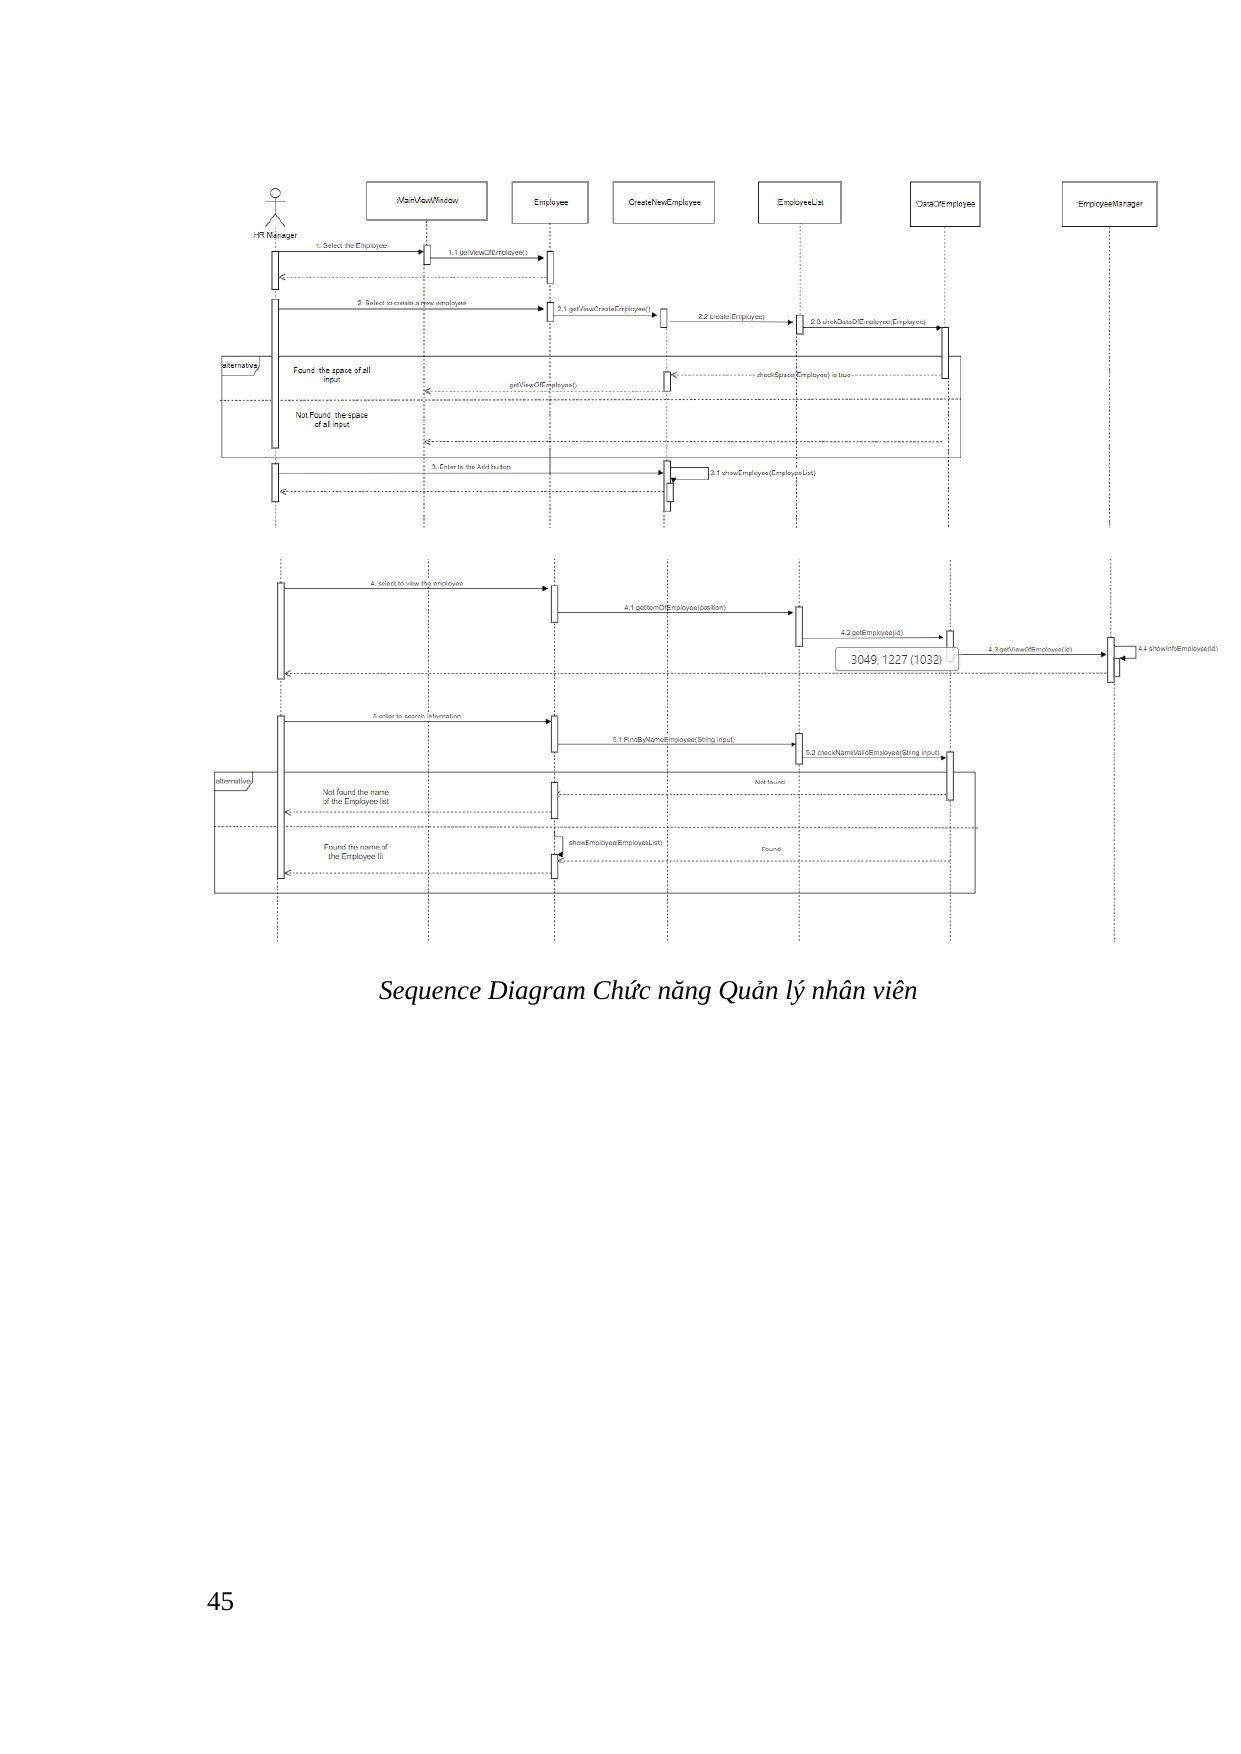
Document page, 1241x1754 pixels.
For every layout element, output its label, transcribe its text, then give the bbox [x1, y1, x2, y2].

text Sequence Diagram Chức năng Quản lý nhân viên [207, 974, 1092, 1005]
picture [206, 147, 1164, 528]
picture [206, 559, 1233, 942]
